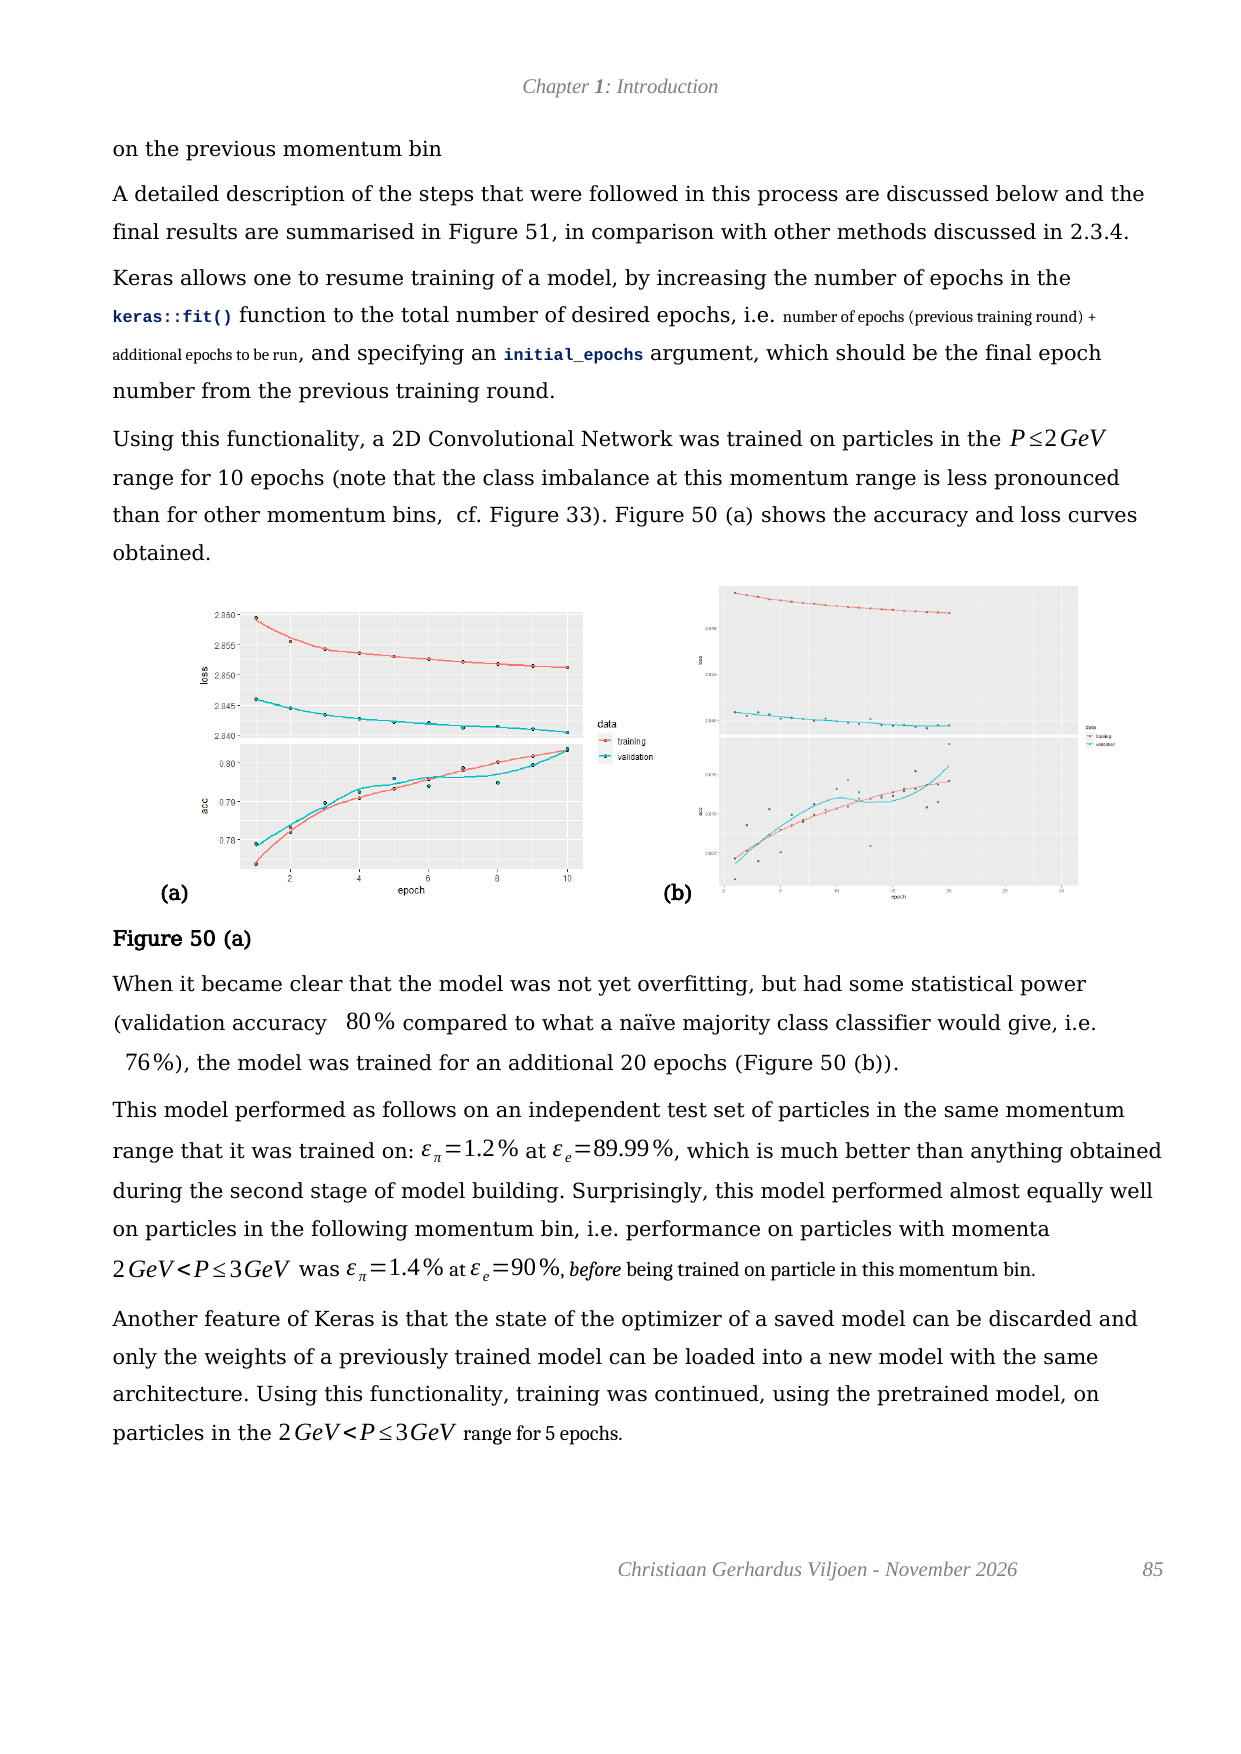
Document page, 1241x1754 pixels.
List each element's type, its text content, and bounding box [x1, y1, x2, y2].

picture [189, 607, 663, 900]
text Keras allows one to resume training of a model, by increasing the number of epochs in the keras::fit() function to the total number of desired epochs, i.e. number of epochs (previous training round) + additional epochs to be run, and specifying an initial_epochs argument, which should be the final epoch number from the previous training round. [112, 264, 1165, 403]
text Another feature of Keras is that the state of the optimizer of a saved model can be discarded and only the weights of a previously trained model can be loaded into a new model with the same architecture. Using this functionality, training was continued, using the pretrained model, on particles in the range for 5 epochs. [112, 1306, 1165, 1446]
text Figure 50 (a) [112, 925, 1165, 950]
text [112, 135, 1165, 160]
text A detailed description of the steps that were followed in this process are discussed below and the final results are summarised in Figure 51, in comparison with other methods discussed in 2.3.4. [112, 181, 1165, 244]
picture [693, 585, 1119, 900]
text Using this functionality, a 2D Convolutional Network was trained on particles in the range for 10 epochs (note that the class imbalance at this momentum range is less pronounced than for other momentum bins, cf. Figure 33). Figure 50 (a) shows the accuracy and loss curves obtained. [112, 424, 1165, 564]
text When it became clear that the model was not yet overfitting, but had some statistical power (validation accuracy compared to what a naïve majority class classifier would give, i.e. ), the model was trained for an additional 20 epochs (Figure 50 (b)). [112, 971, 1165, 1076]
text This model performed as follows on an independent test set of particles in the same momentum range that it was trained on: at , which is much better than anything obtained during the second stage of model building. Surprisingly, this model performed almost equally well on particles in the following momentum bin, i.e. performance on particles with momenta was at , before being trained on particle in this momentum bin. [112, 1097, 1165, 1285]
